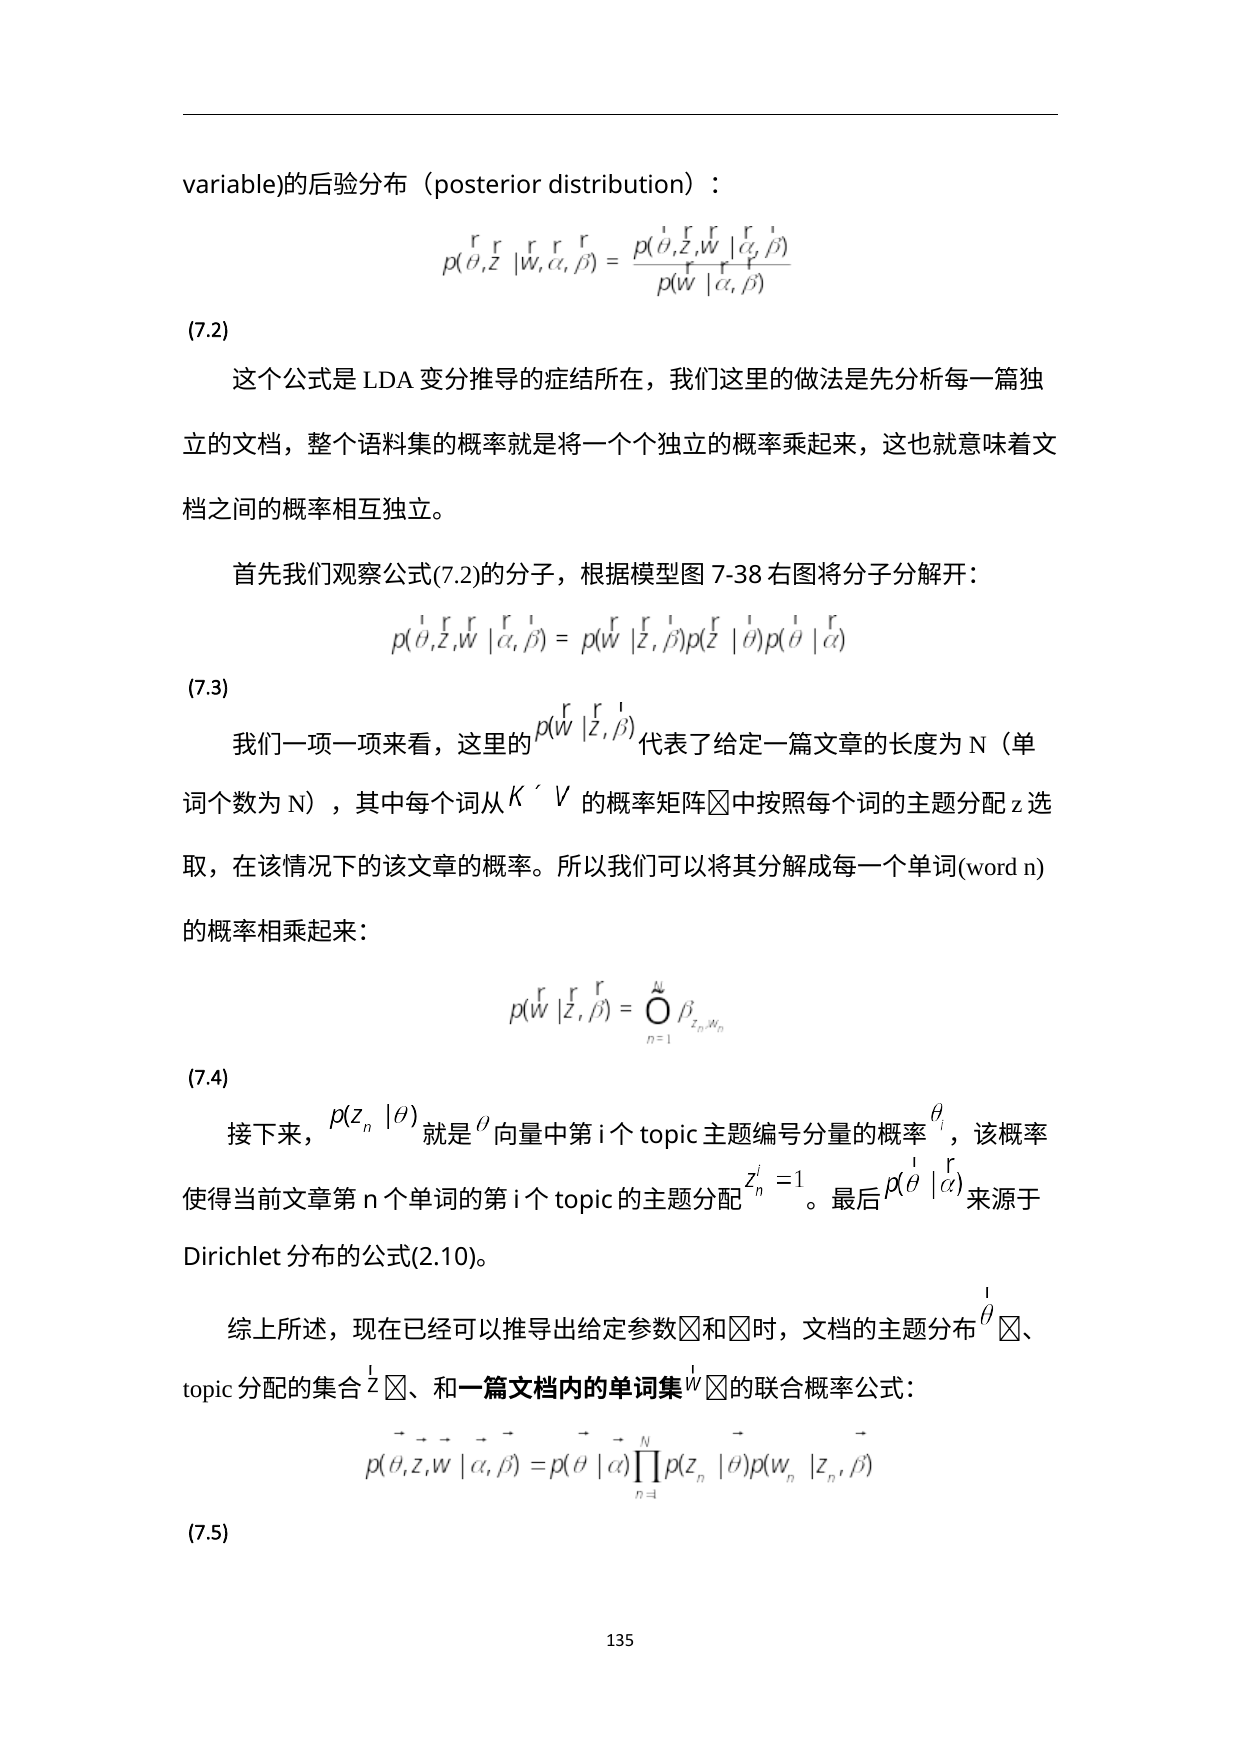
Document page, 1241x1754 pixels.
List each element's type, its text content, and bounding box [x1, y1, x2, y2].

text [183, 150, 1058, 215]
text 这个公式是LDA变分推导的症结所在，我们这里的做法是先分析每一篇独立的文档，整个语料集的概率就是将一个个独立的概率乘起来，这也就意味着文档之间的概率相互独立。 [183, 345, 1058, 540]
text 我们一项一项来看，这里的代表了给定一篇文章的长度为N（单词个数为N），其中每个词从的概率矩阵中按照每个词的主题分配z选取，在该情况下的该文章的概率。所以我们可以将其分解成每一个单词(word n)的概率相乘起来： [183, 702, 1058, 962]
text 综上所述，现在已经可以推导出给定参数和时，文档的主题分布、topic分配的集合、和一篇文档内的单词集的联合概率公式： [183, 1287, 1058, 1417]
